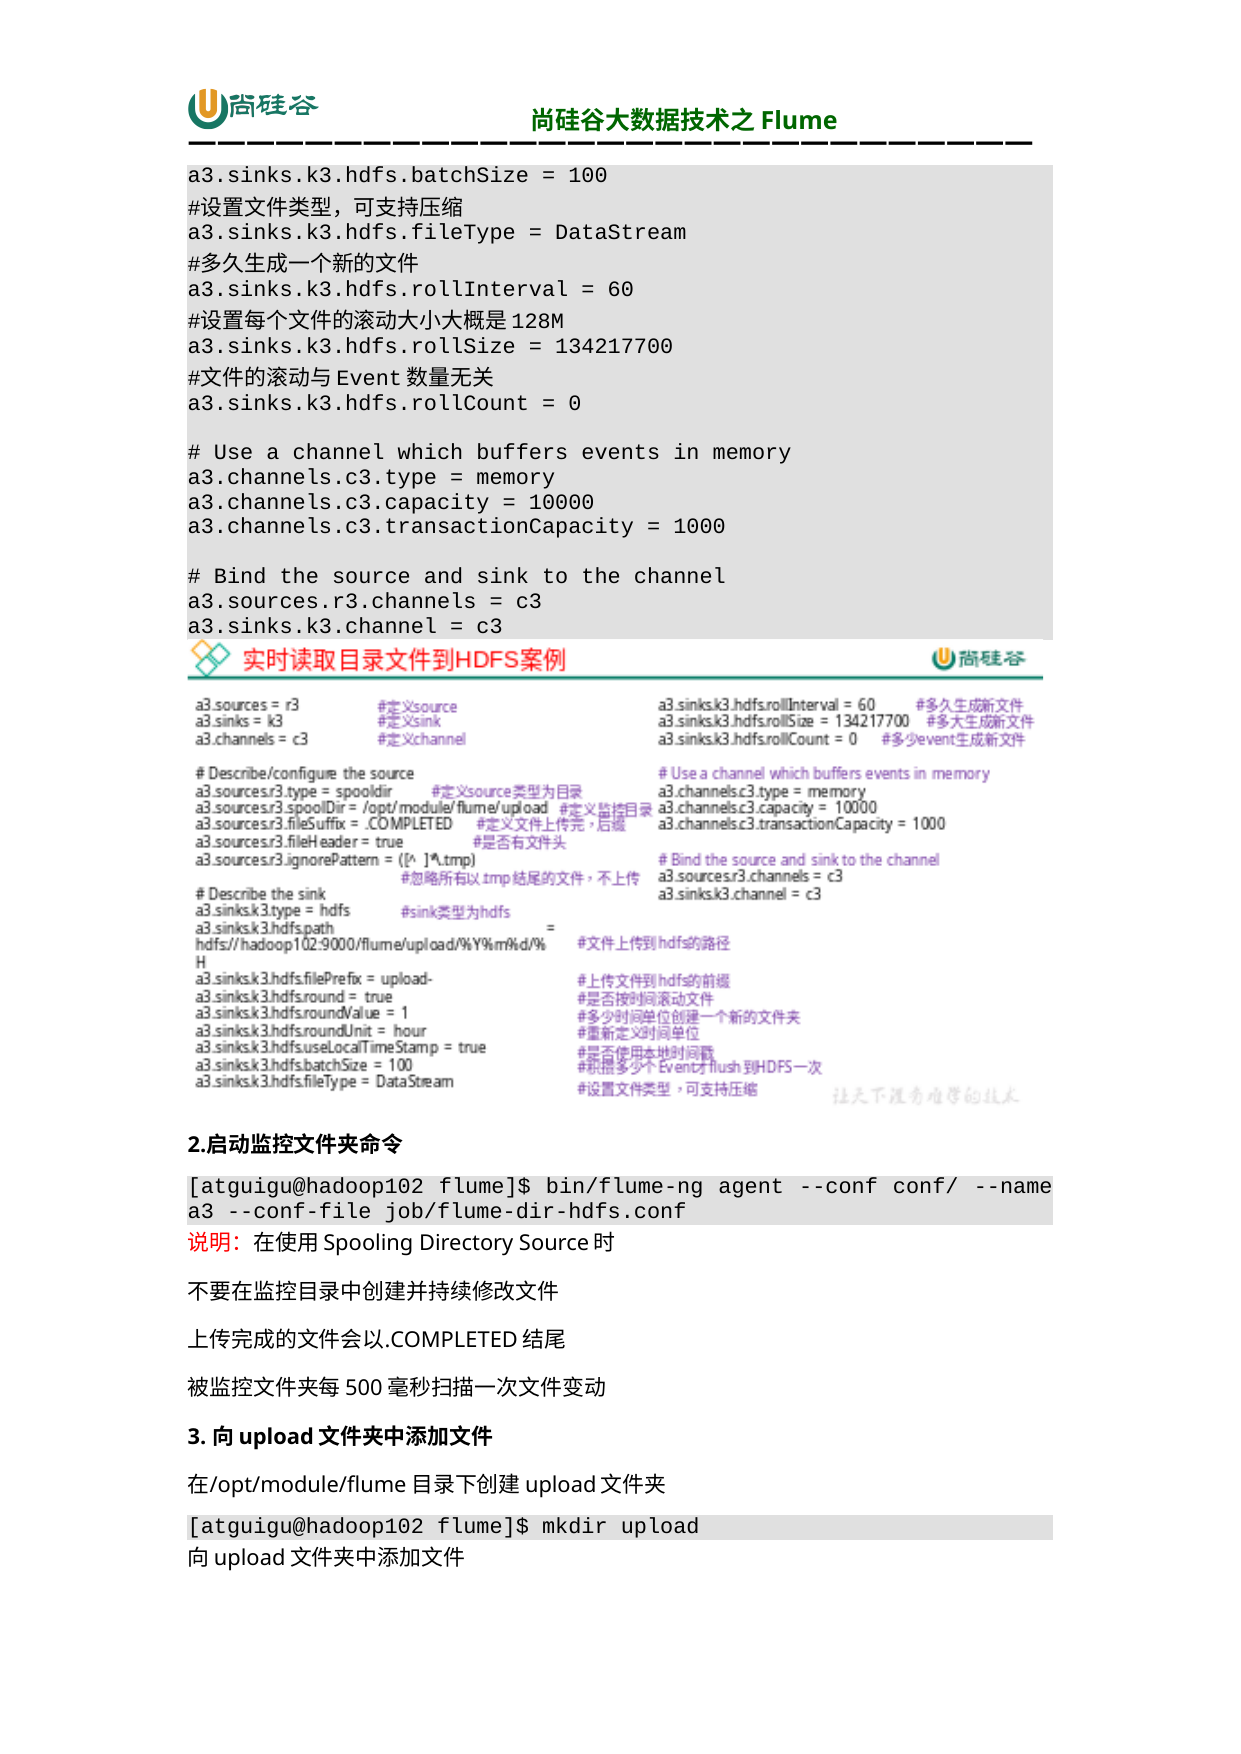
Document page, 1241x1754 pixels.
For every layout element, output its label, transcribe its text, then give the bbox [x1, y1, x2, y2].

text #设置文件类型，可支持压缩 [187, 189, 1053, 221]
text a3.channels.c3.type = memory [187, 466, 1053, 491]
text a3.sinks.k3.hdfs.rollInterval = 60 [187, 278, 1053, 303]
text a3.channels.c3.capacity = 10000 [187, 491, 1053, 516]
text [atguigu@hadoop102 flume]$ bin/flume-ng agent --conf conf/ --name a3 --conf-file job/flume-dir-hdfs.conf [187, 1176, 1053, 1225]
text [atguigu@hadoop102 flume]$ mkdir upload [187, 1515, 1053, 1540]
text 被监控文件夹每500毫秒扫描一次文件变动 [187, 1370, 1053, 1403]
text a3.sources.r3.channels = c3 [187, 590, 1053, 615]
text a3.sinks.k3.channel = c3 [187, 615, 1053, 640]
text a3.sinks.k3.hdfs.rollSize = 134217700 [187, 335, 1053, 360]
text a3.sinks.k3.hdfs.batchSize = 100 [187, 165, 1053, 189]
text 3. 向upload文件夹中添加文件 [187, 1418, 1053, 1451]
text #多久生成一个新的文件 [187, 246, 1053, 278]
text # Use a channel which buffers events in memory [187, 441, 1053, 466]
text # Bind the source and sink to the channel [187, 565, 1053, 590]
text a3.channels.c3.transactionCapacity = 1000 [187, 516, 1053, 541]
text a3.sinks.k3.hdfs.rollCount = 0 [187, 392, 1053, 417]
text 在/opt/module/flume目录下创建upload文件夹 [187, 1467, 1053, 1499]
text 上传完成的文件会以.COMPLETED结尾 [187, 1322, 1053, 1354]
text a3.sinks.k3.hdfs.fileType = DataStream [187, 221, 1053, 246]
text 说明：在使用Spooling Directory Source时 [187, 1225, 1053, 1258]
text #文件的滚动与Event数量无关 [187, 360, 1053, 392]
text 2.启动监控文件夹命令 [187, 1127, 1053, 1160]
text 向upload文件夹中添加文件 [187, 1540, 1053, 1572]
text 不要在监控目录中创建并持续修改文件 [187, 1273, 1053, 1306]
text #设置每个文件的滚动大小大概是128M [187, 303, 1053, 335]
